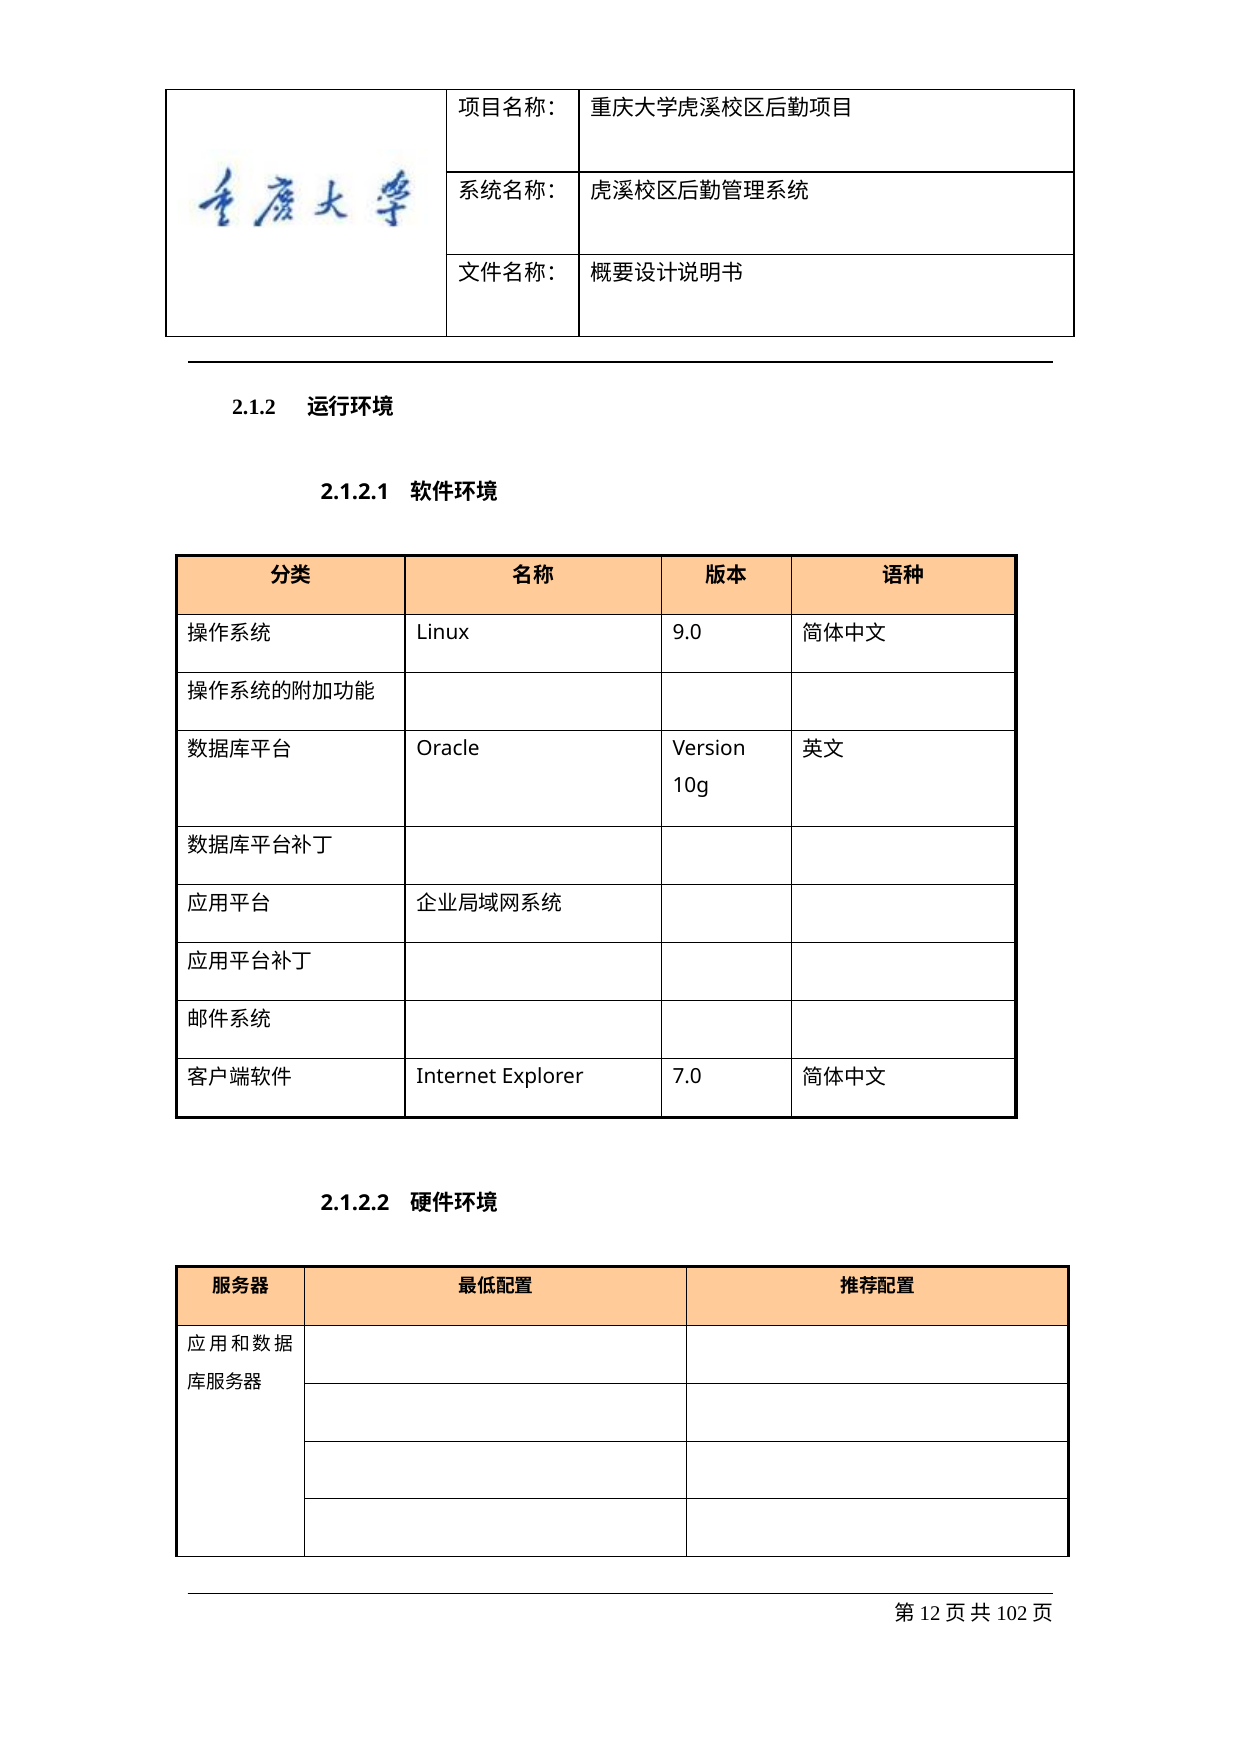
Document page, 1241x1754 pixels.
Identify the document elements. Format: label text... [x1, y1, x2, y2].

subtitle 硬件环境 [320, 1185, 1053, 1217]
table_cell [662, 1001, 791, 1058]
table_cell [792, 827, 1014, 884]
table_cell [662, 943, 791, 1000]
table_header 推荐配置 [687, 1268, 1067, 1325]
table_cell [792, 885, 1014, 942]
table_cell 企业局域网系统 [406, 885, 661, 942]
table_cell 7.0 [662, 1059, 791, 1116]
table_cell 数据库平台 [178, 731, 404, 826]
table_cell [406, 673, 661, 730]
table_cell [305, 1442, 686, 1498]
table_cell [662, 827, 791, 884]
table_cell [687, 1499, 1067, 1556]
table_cell [406, 1001, 661, 1058]
table_cell [687, 1326, 1067, 1383]
table_cell [662, 885, 791, 942]
table_cell [305, 1384, 686, 1441]
table_cell Version 10g [662, 731, 791, 826]
subtitle 运行环境 [232, 389, 1053, 421]
table_cell 邮件系统 [178, 1001, 404, 1058]
table_header 版本 [662, 557, 791, 614]
table_cell 操作系统 [178, 615, 404, 672]
table_cell [406, 943, 661, 1000]
table_cell 数据库平台补丁 [178, 827, 404, 884]
table_cell 9.0 [662, 615, 791, 672]
table_cell [792, 1001, 1014, 1058]
table_cell 应用平台 [178, 885, 404, 942]
table_cell [406, 827, 661, 884]
table_header 分类 [178, 557, 404, 614]
table_cell Internet Explorer [406, 1059, 661, 1116]
picture [177, 149, 442, 228]
table_cell [305, 1326, 686, 1383]
table_cell [687, 1384, 1067, 1441]
table_cell 简体中文 [792, 1059, 1014, 1116]
table_header 最低配置 [305, 1268, 686, 1325]
table_cell 简体中文 [792, 615, 1014, 672]
subtitle 软件环境 [320, 473, 1053, 506]
table_cell 操作系统的附加功能 [178, 673, 404, 730]
table_cell Linux [406, 615, 661, 672]
table_cell 英文 [792, 731, 1014, 826]
table_header 服务器 [178, 1268, 304, 1325]
table_cell [305, 1499, 686, 1556]
table_cell [792, 673, 1014, 730]
table_cell [792, 943, 1014, 1000]
table_header 语种 [792, 557, 1014, 614]
table_cell 应用和数据库服务器 [178, 1326, 304, 1556]
table_header 名称 [406, 557, 661, 614]
table_cell 客户端软件 [178, 1059, 404, 1116]
table_cell [687, 1442, 1067, 1498]
table_cell 应用平台补丁 [178, 943, 404, 1000]
table_cell Oracle [406, 731, 661, 826]
table_cell [662, 673, 791, 730]
